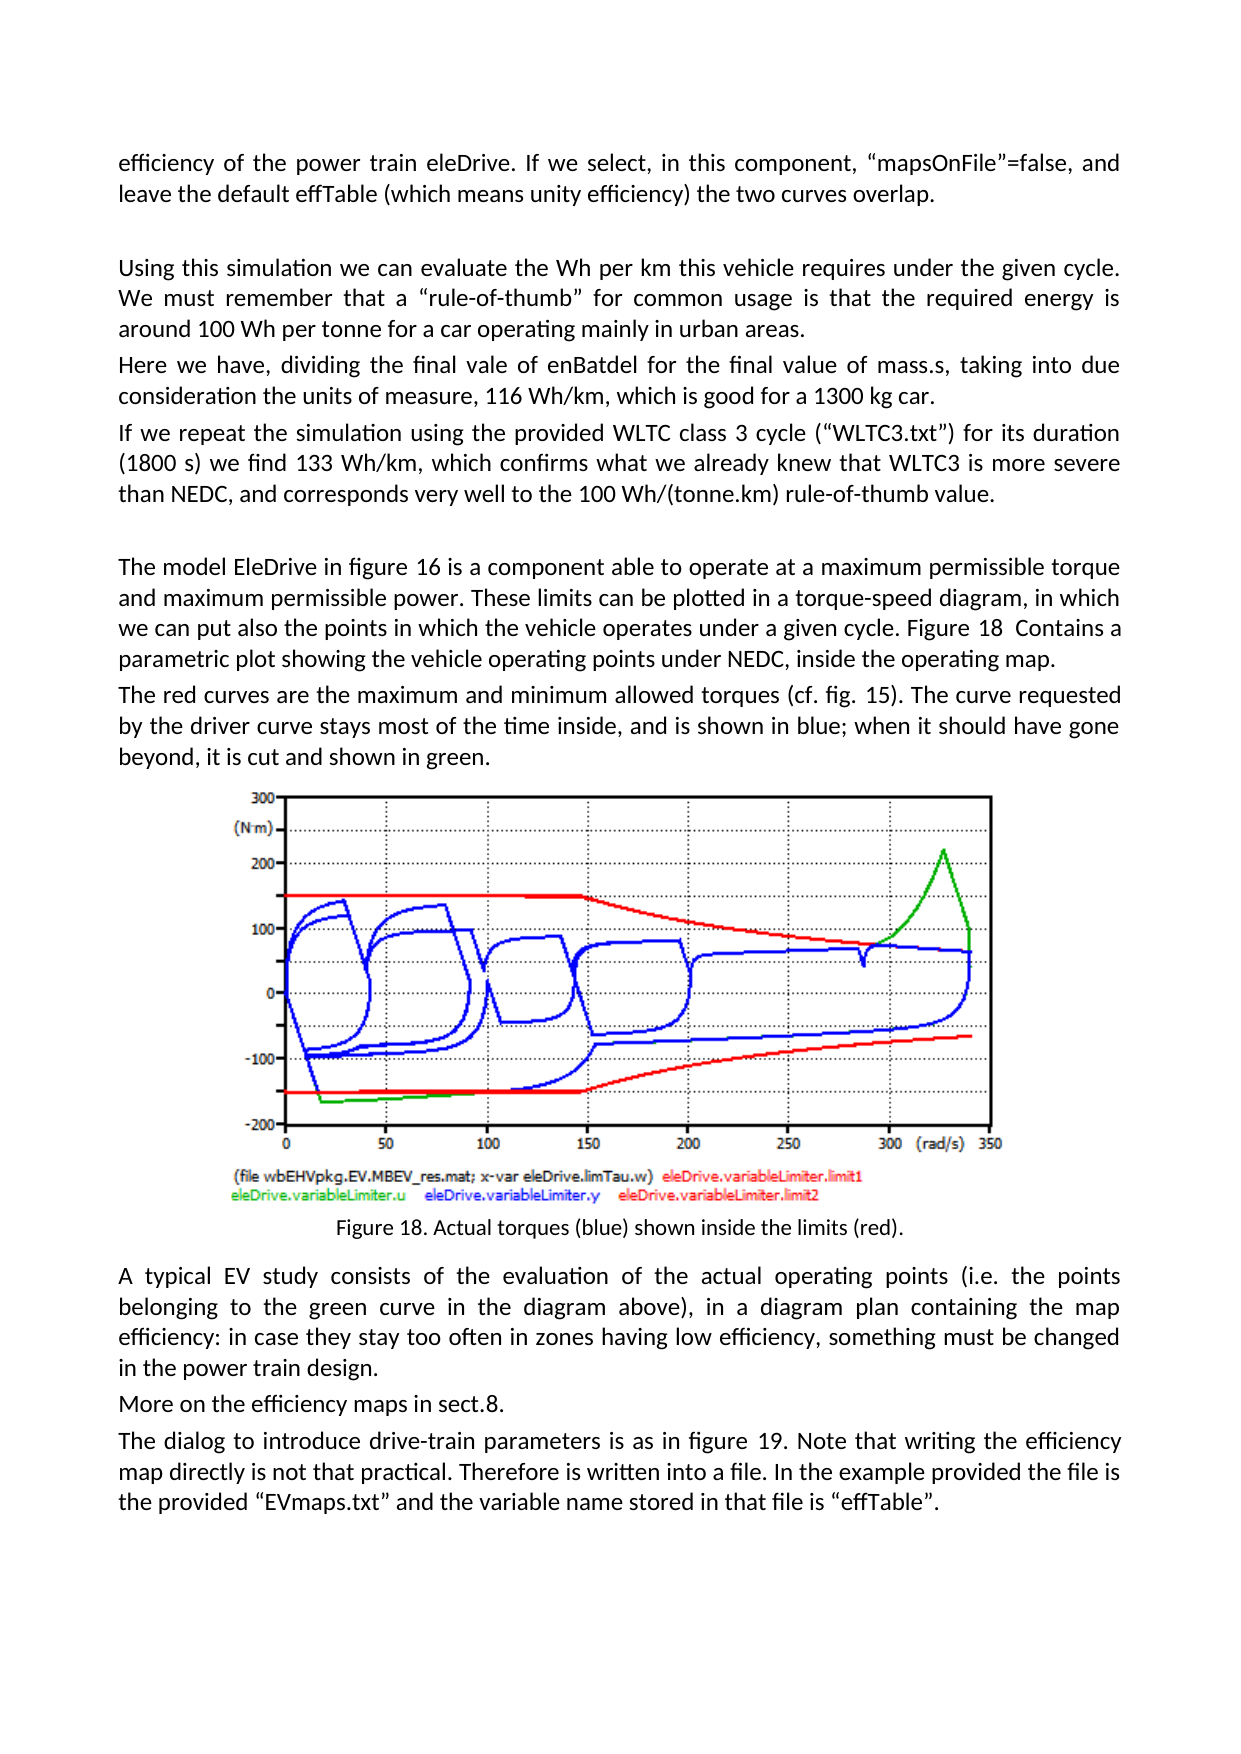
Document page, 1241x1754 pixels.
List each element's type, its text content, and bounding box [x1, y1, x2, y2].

text Figure 18. Actual torques (blue) shown inside the limits (red). [118, 1213, 1122, 1241]
text Using this simulation we can evaluate the Wh per km this vehicle requires under the given cycle. We must remember that a “rule-of-thumb” for common usage is that the required energy is around 100 Wh per tonne for a car operating mainly in urban areas. [118, 252, 1122, 343]
picture [231, 777, 1010, 1207]
text More on the efficiency maps in sect.8. [118, 1388, 1122, 1419]
text A typical EV study consists of the evaluation of the actual operating points (i.e. the points belonging to the green curve in the diagram above), in a diagram plan containing the map efficiency: in case they stay too often in zones having low efficiency, something must be changed in the power train design. [118, 1260, 1122, 1382]
text Here we have, dividing the final vale of enBatdel for the final value of mass.s, taking into due consideration the units of measure, 116 Wh/km, which is good for a 1300 kg car. [118, 349, 1122, 411]
text If we repeat the simulation using the provided WLTC class 3 cycle (“WLTC3.txt”) for its duration (1800 s) we find 133 Wh/km, which confirms what we already knew that WLTC3 is more severe than NEDC, and corresponds very well to the 100 Wh/(tonne.km) rule-of-thumb value. [118, 417, 1122, 508]
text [118, 148, 1122, 209]
